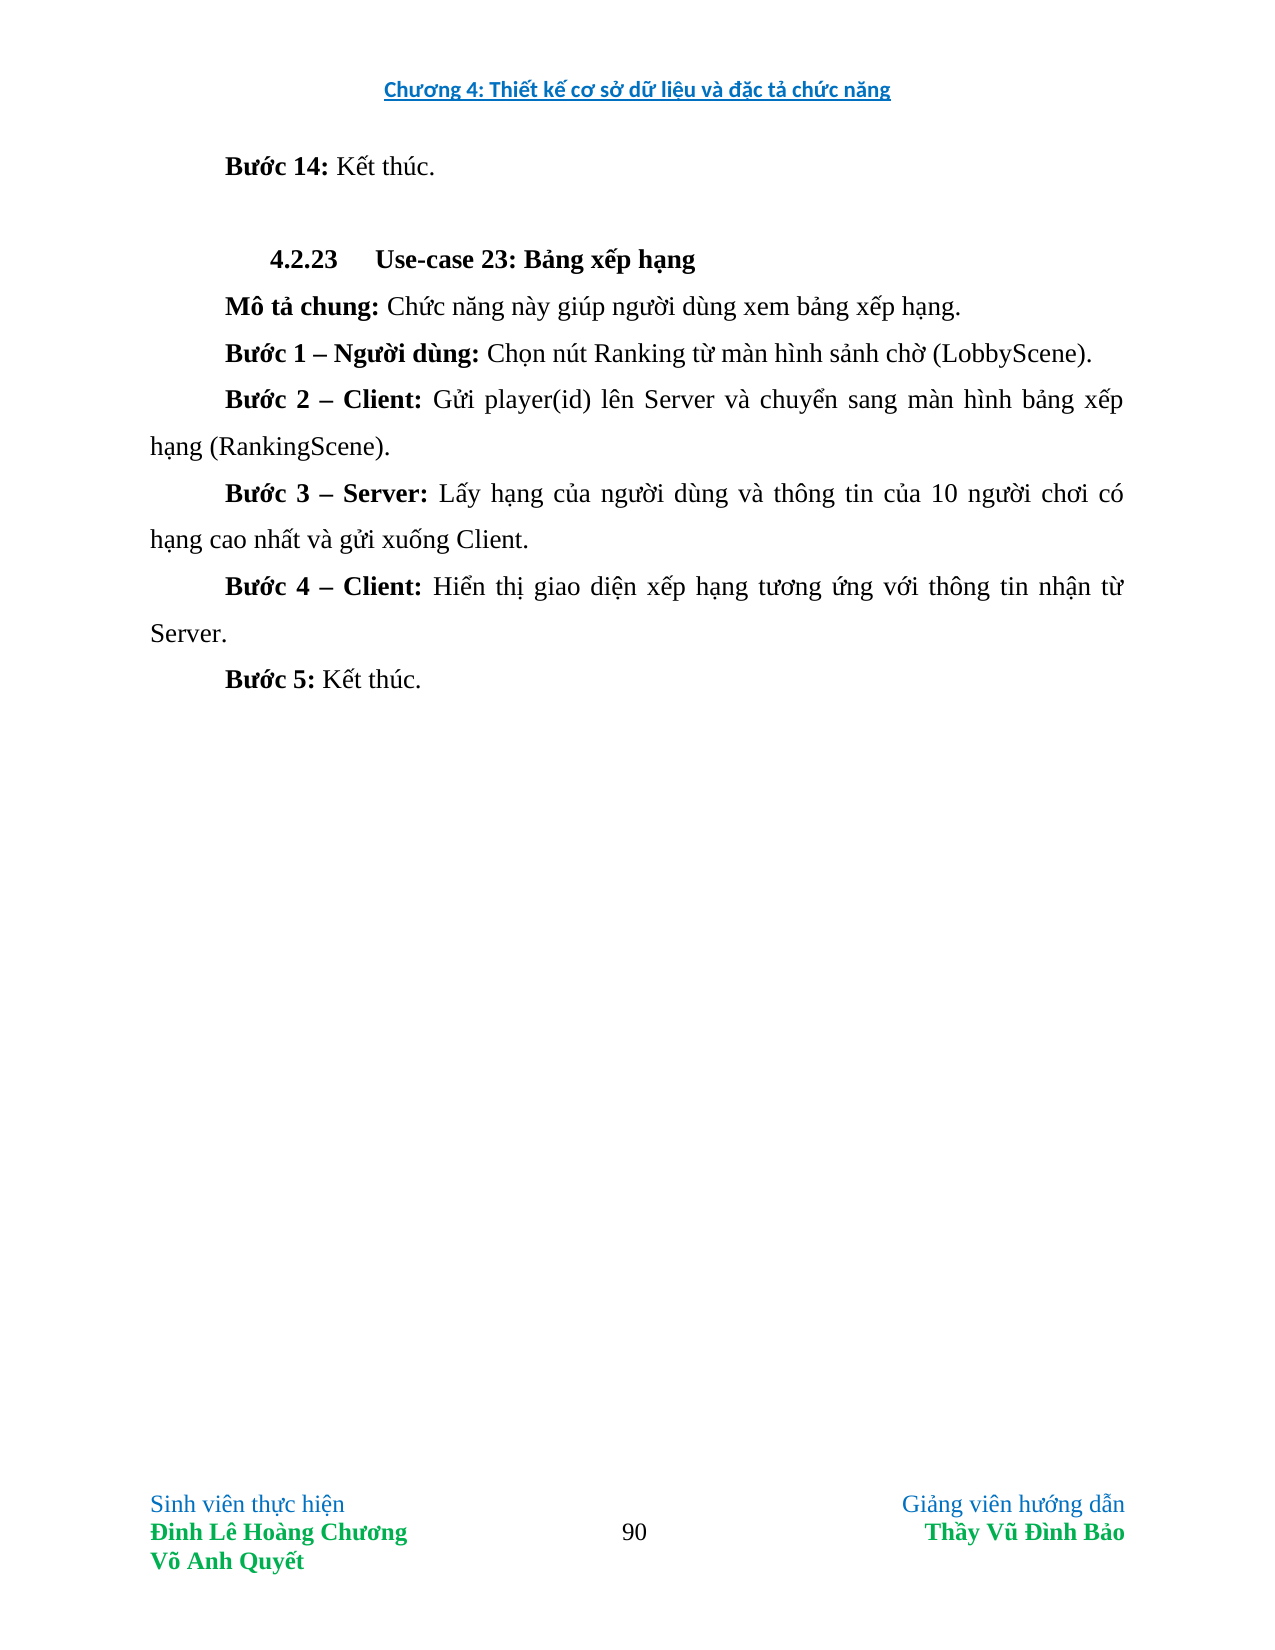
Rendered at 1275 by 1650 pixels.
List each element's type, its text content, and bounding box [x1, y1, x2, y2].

text Bước 2 – Client: Gửi player(id) lên Server và chuyển sang màn hình bảng xếp hạng (RankingScene). [150, 383, 1125, 461]
text Bước 4 – Client: Hiển thị giao diện xếp hạng tương ứng với thông tin nhận từ Server. [150, 570, 1125, 648]
text Bước 14: Kết thúc. [150, 150, 1125, 181]
text Bước 5: Kết thúc. [150, 663, 1125, 694]
subtitle Use-case 23: Bảng xếp hạng [150, 243, 1125, 274]
text Mô tả chung: Chức năng này giúp người dùng xem bảng xếp hạng. [150, 290, 1125, 321]
text Bước 1 – Người dùng: Chọn nút Ranking từ màn hình sảnh chờ (LobbyScene). [150, 337, 1125, 368]
text Bước 3 – Server: Lấy hạng của người dùng và thông tin của 10 người chơi có hạng cao nhất và gửi xuống Client. [150, 477, 1125, 554]
